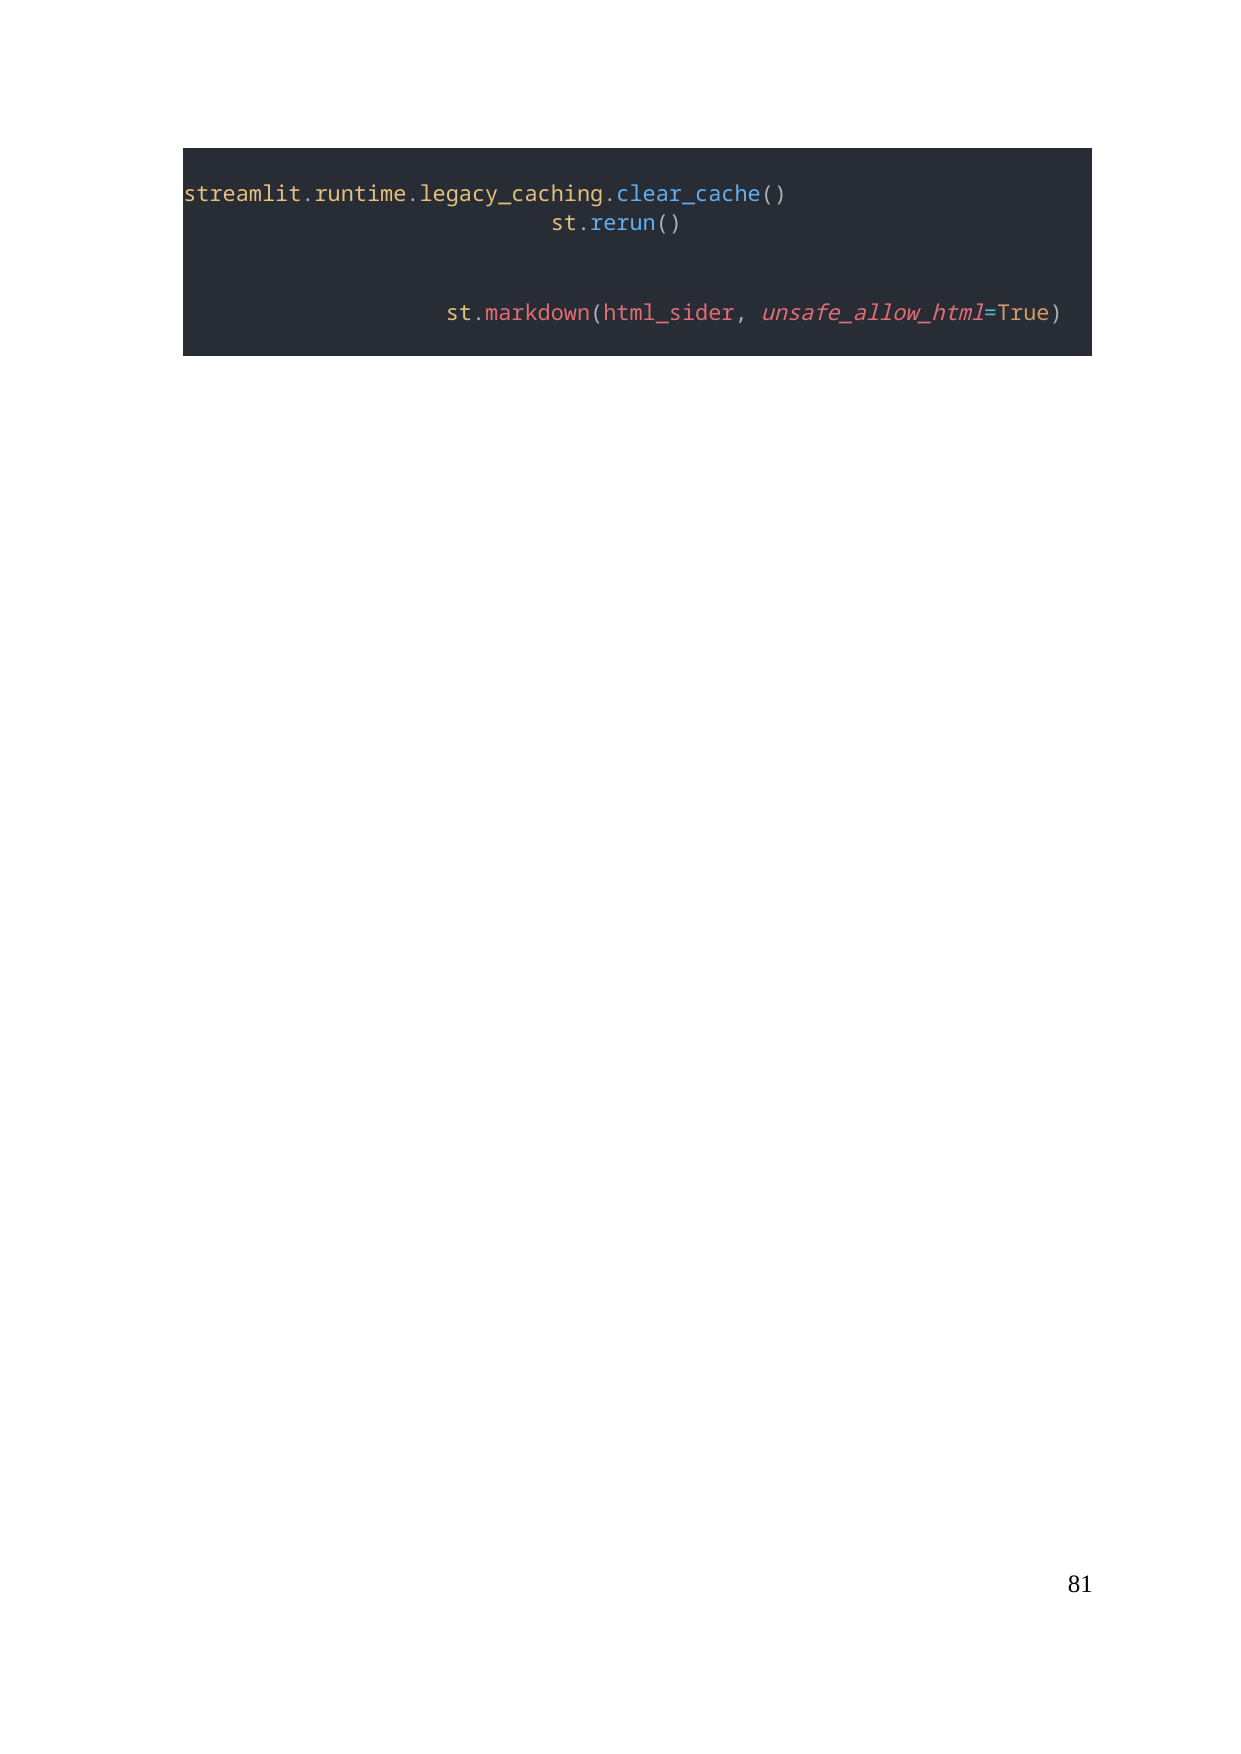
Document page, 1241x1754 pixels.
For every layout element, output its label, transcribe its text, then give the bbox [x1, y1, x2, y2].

text st.markdown(html_sider, unsafe_allow_html=True) [183, 297, 1092, 326]
text streamlit.runtime.legacy_caching.clear_cache() [183, 148, 1092, 207]
text st.rerun() [183, 207, 1092, 237]
